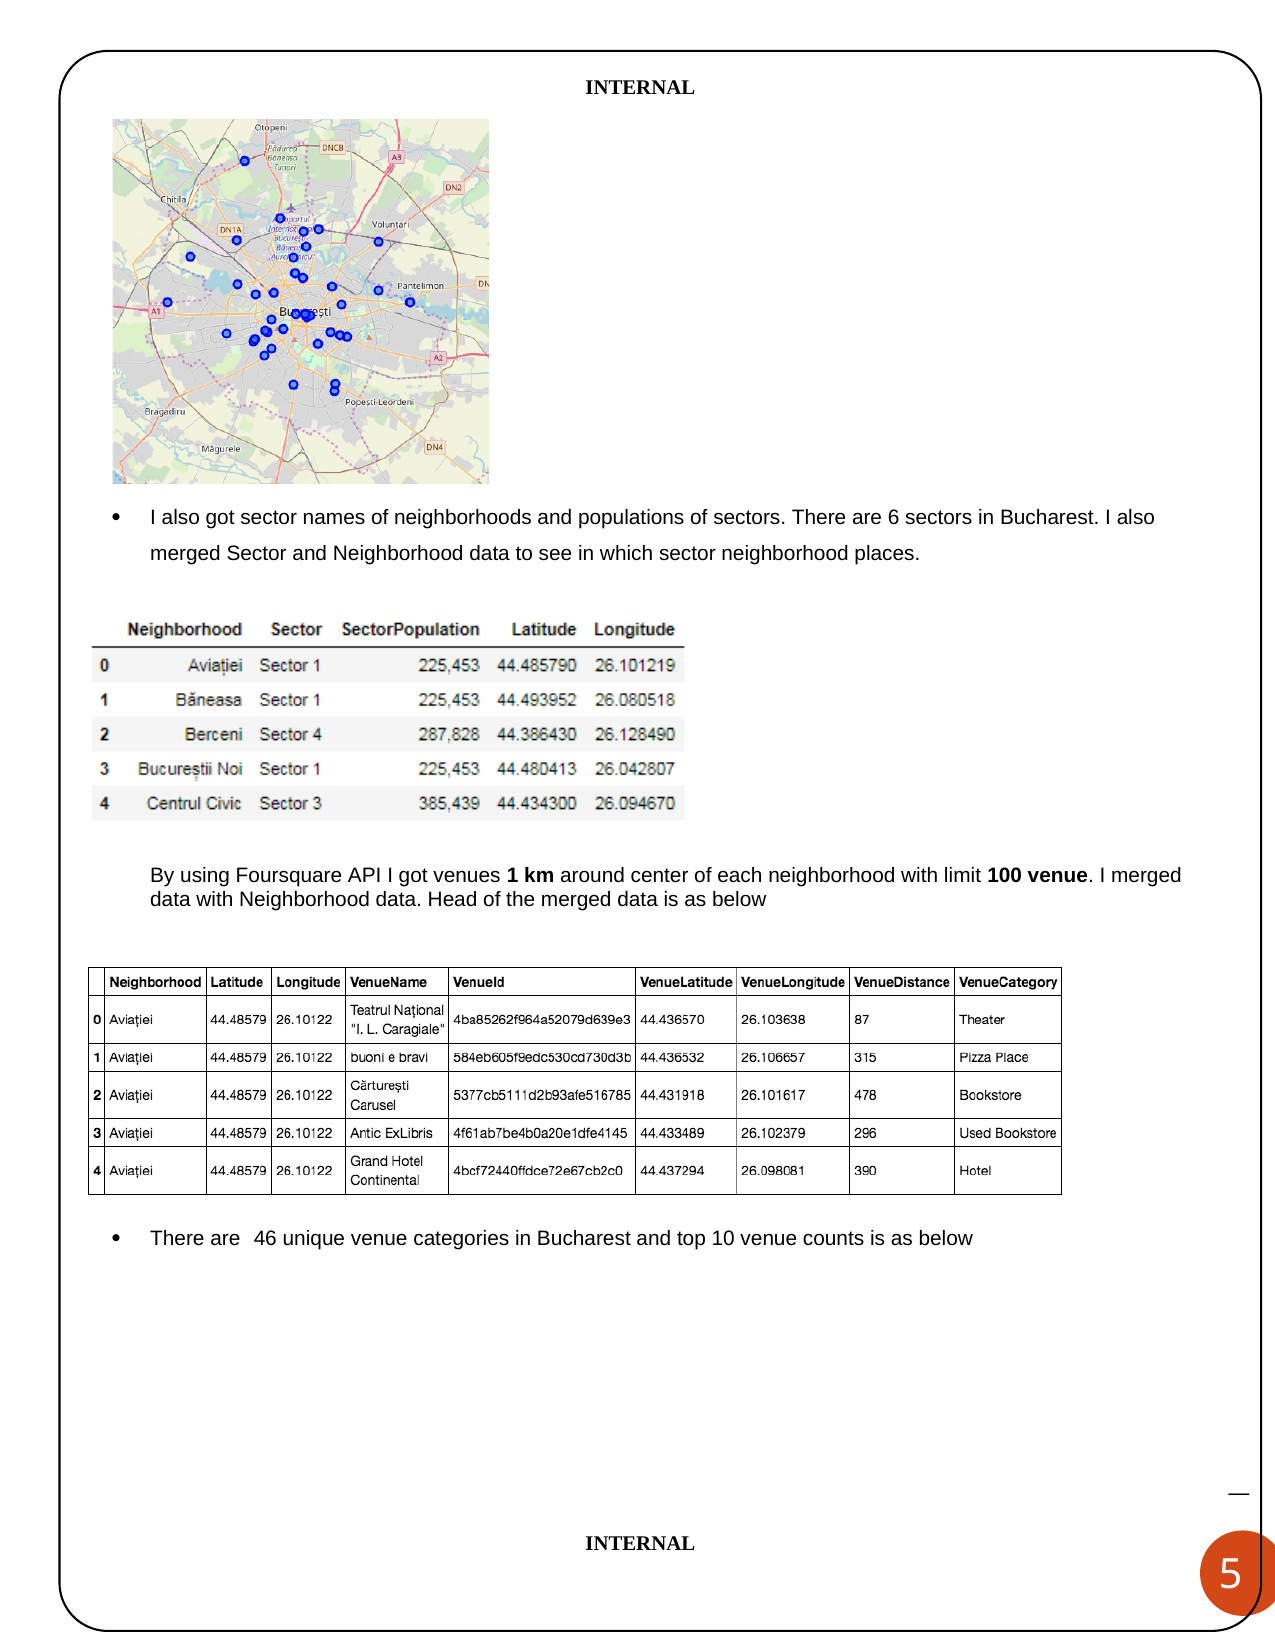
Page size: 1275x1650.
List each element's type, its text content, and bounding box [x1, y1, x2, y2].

picture [75, 962, 1080, 1205]
list I also got sector names of neighborhoods and populations of sectors. There are 6 sectors in Bucharest. I also merged Sector and Neighborhood data to see in which sector neighborhood places. [112, 505, 1200, 565]
picture [75, 612, 708, 841]
picture [112, 119, 489, 484]
list By using Foursquare API I got venues 1 km around center of each neighborhood with limit 100 venue. I merged data with Neighborhood data. Head of the merged data is as below [150, 862, 1200, 910]
list There are 46 unique venue categories in Bucharest and top 10 venue counts is as below [112, 1226, 1200, 1250]
